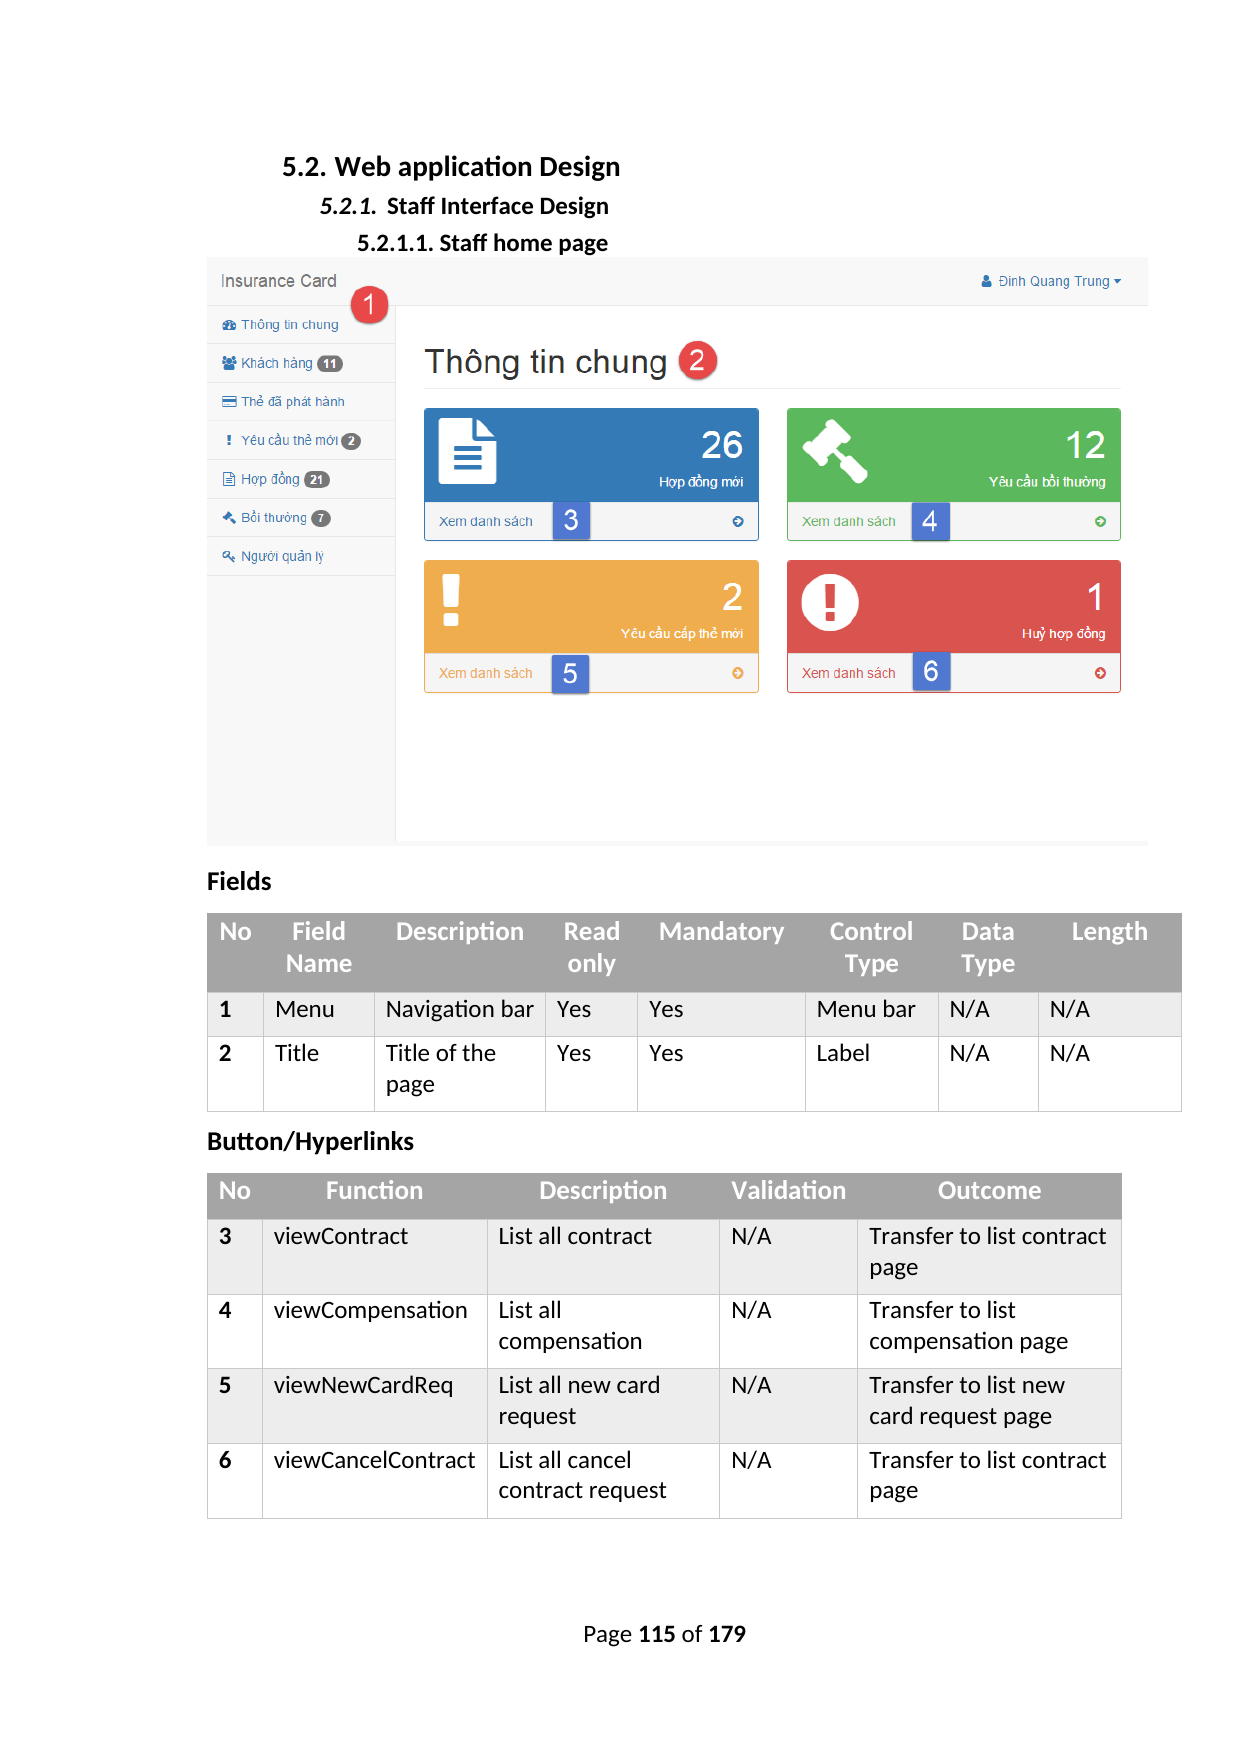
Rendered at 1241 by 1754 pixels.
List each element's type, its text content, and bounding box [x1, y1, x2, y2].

text Button/Hyperlinks [207, 1124, 1122, 1157]
table_cell Transfer to list contract page [858, 1444, 1121, 1517]
table_cell 1 [208, 993, 263, 1036]
table_cell N/A [720, 1369, 857, 1443]
subtitle Web application Design [282, 148, 1122, 183]
table_cell Yes [638, 1037, 805, 1111]
table_cell 4 [208, 1295, 262, 1368]
table_cell Label [806, 1037, 938, 1111]
table_cell Title of the page [375, 1037, 545, 1111]
table_header No [208, 914, 263, 992]
table_cell Menu [264, 993, 374, 1036]
table_cell viewCompensation [263, 1295, 487, 1368]
table_cell N/A [939, 1037, 1038, 1111]
table_cell N/A [1039, 993, 1181, 1036]
table_cell 5 [208, 1369, 262, 1443]
table_header Description [375, 914, 545, 992]
table_cell N/A [1039, 1037, 1181, 1111]
table_cell N/A [939, 993, 1038, 1036]
table_header Data Type [939, 914, 1038, 992]
text Fields [207, 864, 1122, 897]
table_header Mandatory [638, 914, 805, 992]
subtitle Staff home page [357, 227, 1122, 257]
table_cell Transfer to list contract page [858, 1220, 1121, 1294]
table_header Length [1039, 914, 1181, 992]
table_cell N/A [720, 1295, 857, 1368]
picture [206, 257, 1149, 846]
table_cell Yes [638, 993, 805, 1036]
table_header Control Type [806, 914, 938, 992]
table_cell List all new card request [488, 1369, 719, 1443]
table_cell Transfer to list new card request page [858, 1369, 1121, 1443]
table_cell 2 [208, 1037, 263, 1111]
table_cell N/A [720, 1444, 857, 1517]
table_cell List all compensation [488, 1295, 719, 1368]
subtitle Staff Interface Design [319, 190, 1122, 221]
table_header Read only [546, 914, 637, 992]
table_cell Navigation bar [375, 993, 545, 1036]
table_header No [208, 1174, 262, 1219]
table_cell viewContract [263, 1220, 487, 1294]
table_cell List all cancel contract request [488, 1444, 719, 1517]
table_cell viewNewCardReq [263, 1369, 487, 1443]
table_cell List all contract [488, 1220, 719, 1294]
table_cell Menu bar [806, 993, 938, 1036]
table_header Function [263, 1174, 487, 1219]
table_cell N/A [720, 1220, 857, 1294]
table_cell Title [264, 1037, 374, 1111]
table_cell Yes [546, 993, 637, 1036]
table_header Validation [720, 1174, 857, 1219]
table_cell viewCancelContract [263, 1444, 487, 1517]
table_cell Yes [546, 1037, 637, 1111]
table_cell Transfer to list compensation page [858, 1295, 1121, 1368]
table_header Field Name [264, 914, 374, 992]
table_cell 6 [208, 1444, 262, 1517]
table_cell 3 [208, 1220, 262, 1294]
table_header Outcome [858, 1174, 1121, 1219]
table_header Description [488, 1174, 719, 1219]
